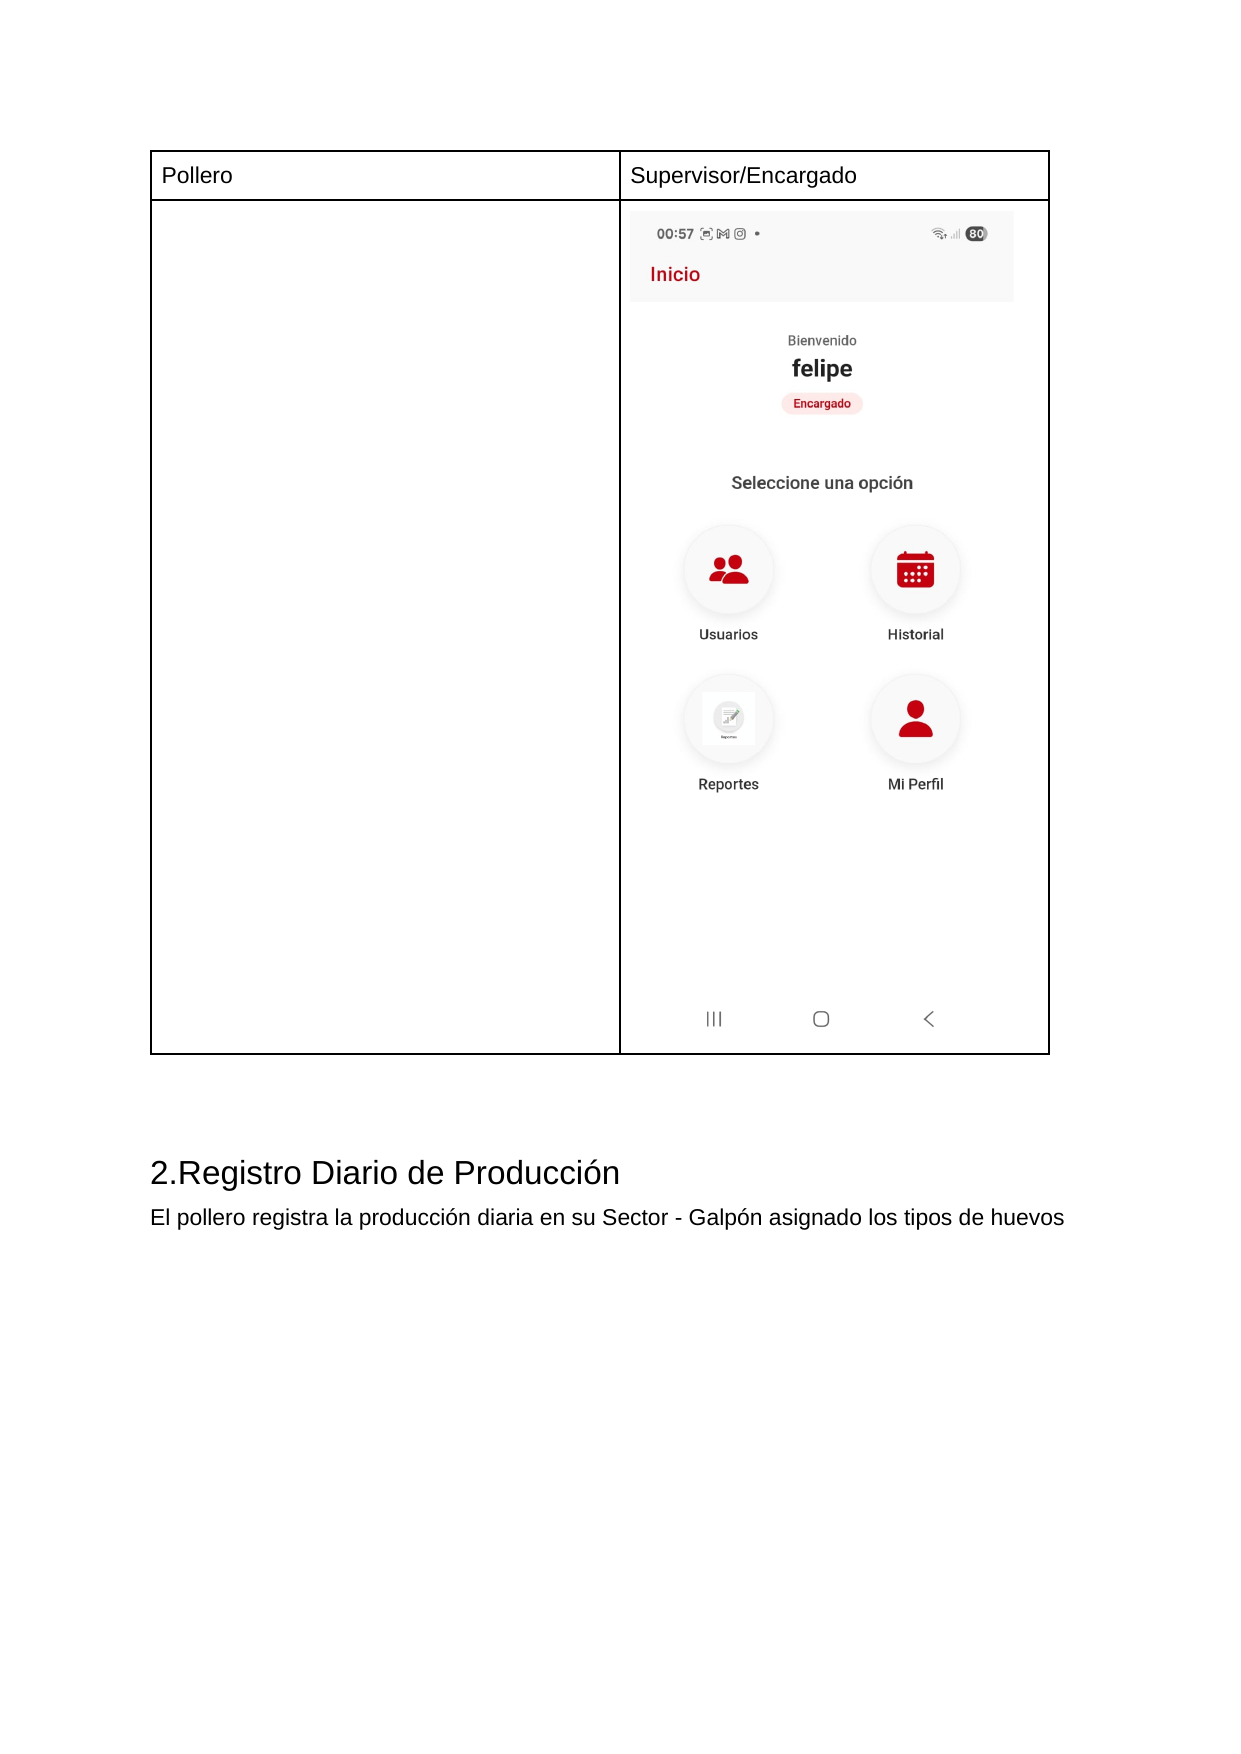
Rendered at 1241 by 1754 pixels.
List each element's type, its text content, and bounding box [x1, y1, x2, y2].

picture [630, 211, 1014, 1043]
subtitle 2.Registro Diario de Producción [150, 1153, 1090, 1192]
table_header Pollero [152, 152, 619, 199]
table_cell [152, 201, 619, 1053]
text El pollero registra la producción diaria en su Sector - Galpón asignado los tipos de huevos [150, 1204, 1090, 1231]
table_header Supervisor/Encargado [621, 152, 1048, 199]
table_cell [621, 201, 1048, 1053]
